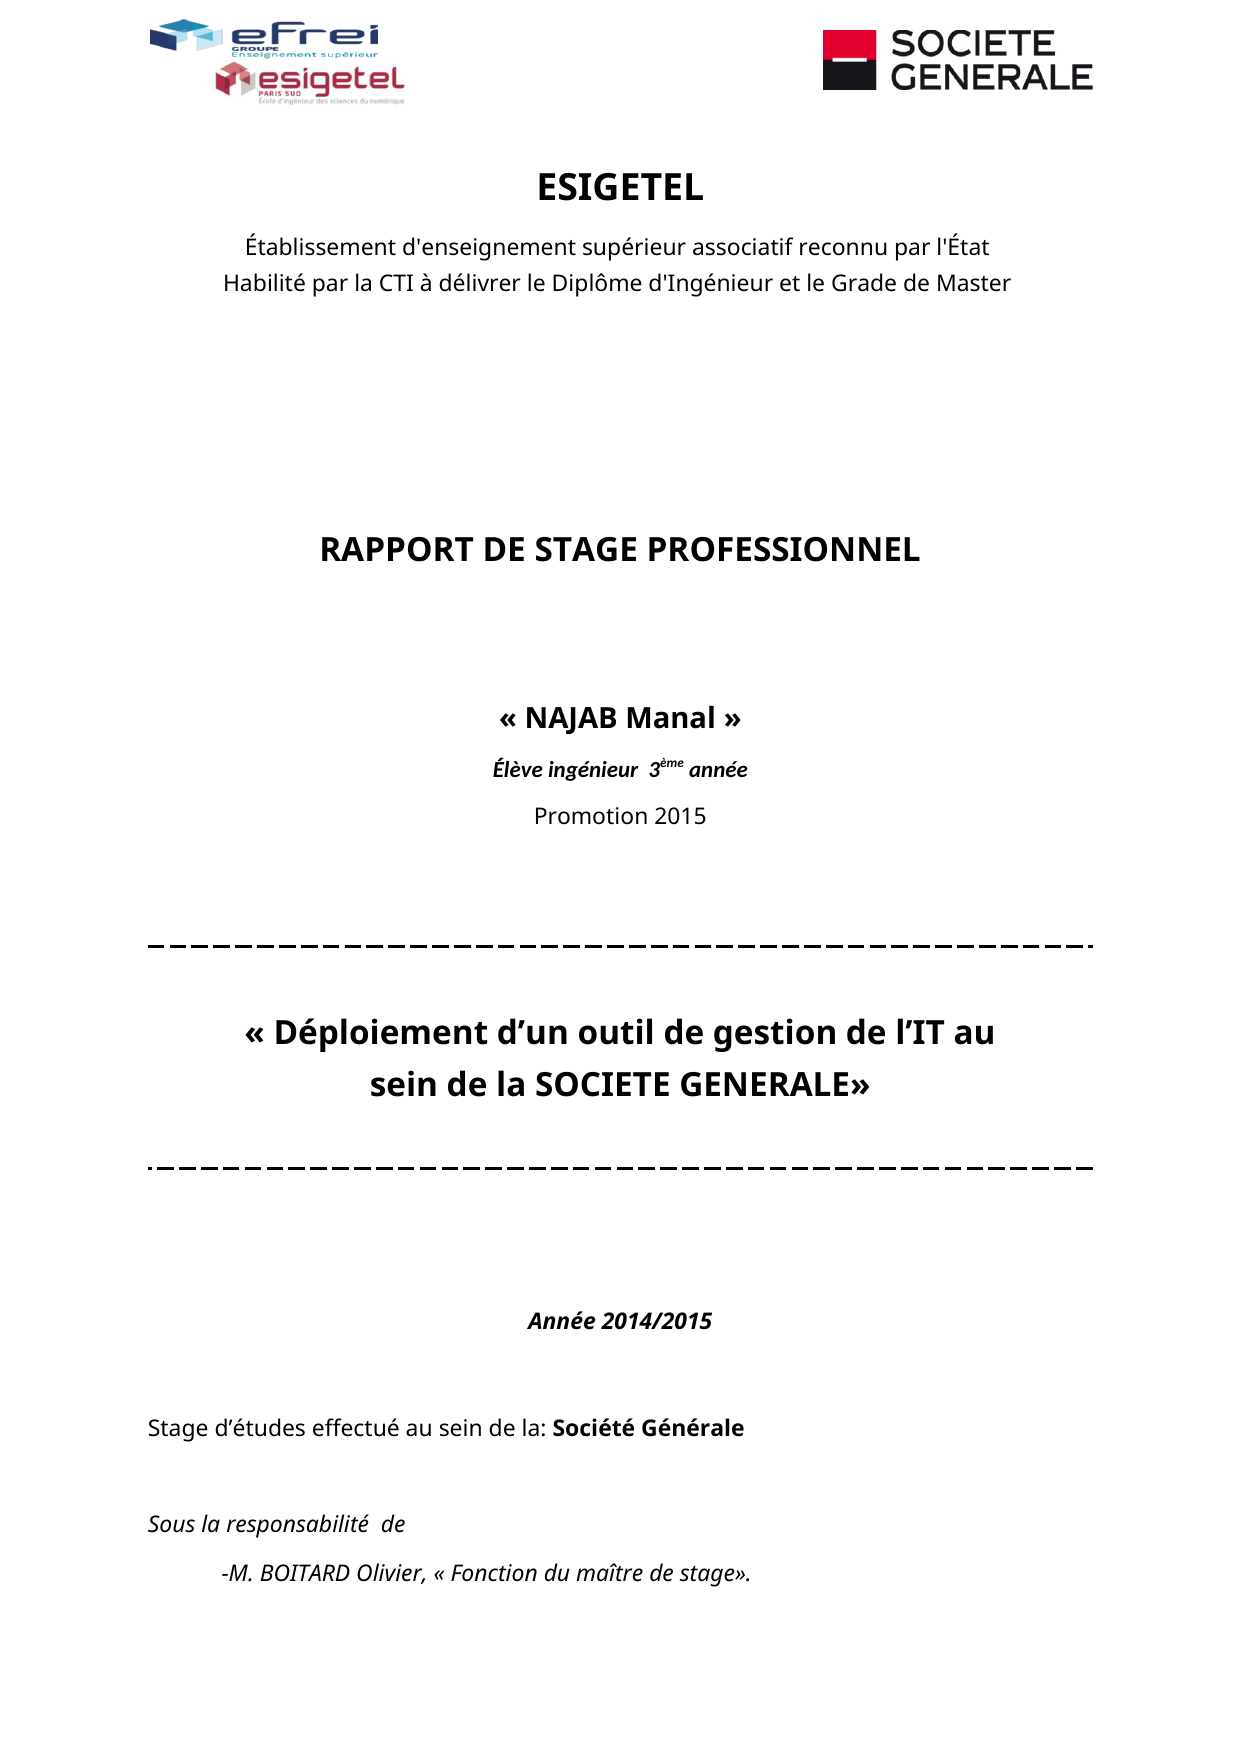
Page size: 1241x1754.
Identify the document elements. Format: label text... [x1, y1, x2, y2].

picture [823, 30, 1093, 90]
text Promotion 2015 [148, 800, 1093, 831]
text Établissement d'enseignement supérieur associatif reconnu par l'État Habilité par la CTI à délivrer le Diplôme d'Ingénieur et le Grade de Master [148, 231, 1093, 367]
text « NAJAB Manal » [148, 697, 1093, 737]
text Sous la responsabilité de [148, 1508, 1093, 1539]
text -M. BOITARD Olivier, « Fonction du maître de stage». [148, 1557, 1093, 1588]
text Élève ingénieur 3ème année [148, 755, 1093, 783]
text Année 2014/2015 [148, 1305, 1093, 1336]
text RAPPORT DE STAGE PROFESSIONNEL [148, 526, 1093, 571]
text « Déploiement d’un outil de gestion de l’IT au sein de la SOCIETE GENERALE» [236, 1008, 1004, 1106]
picture [148, 7, 413, 139]
text Stage d’études effectué au sein de la: Société Générale [148, 1411, 1093, 1443]
text ESIGETEL [148, 160, 1093, 211]
